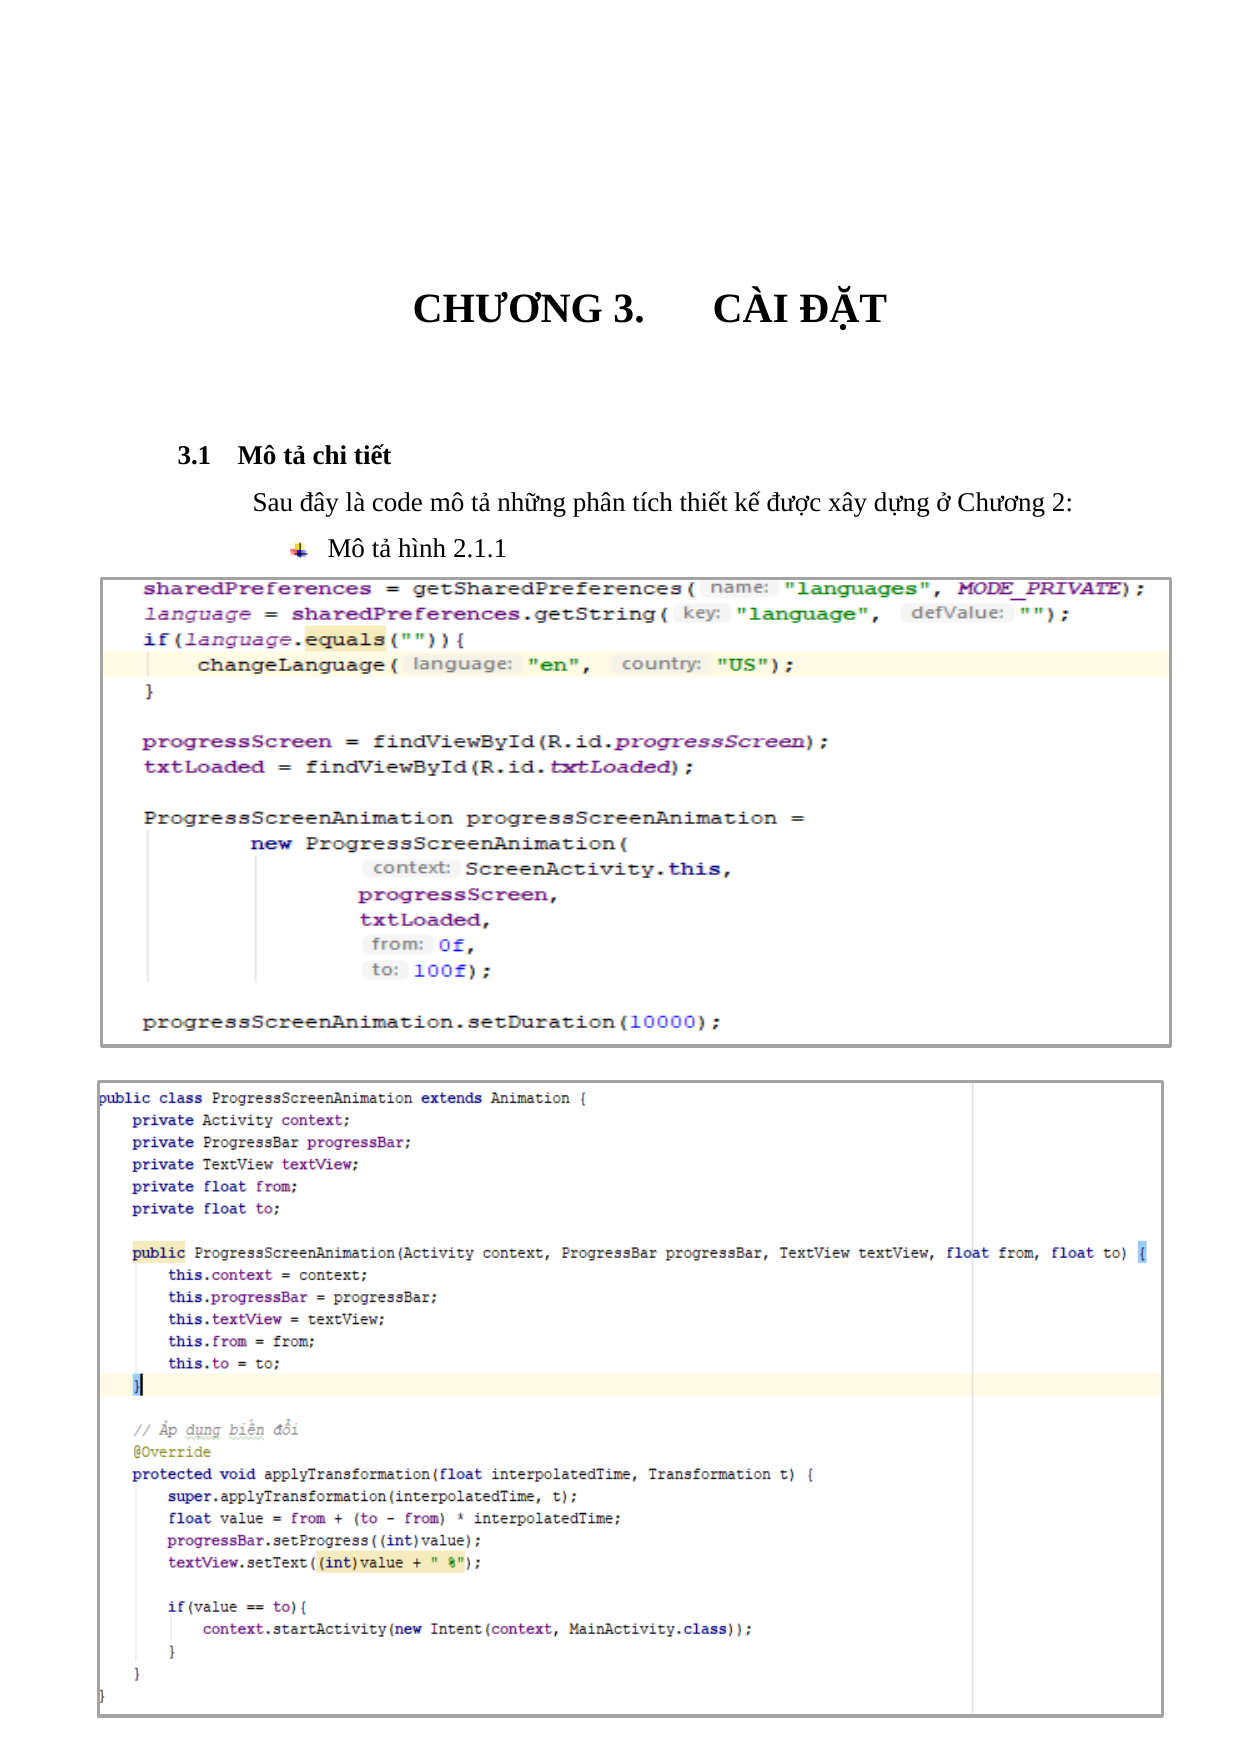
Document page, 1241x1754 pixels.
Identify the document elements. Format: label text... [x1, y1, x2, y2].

list Mô tả hình 2.1.1 [290, 532, 1122, 564]
picture [290, 541, 308, 558]
subtitle Mô tả chi tiết [177, 439, 1122, 470]
picture [100, 1083, 1161, 1714]
subtitle CÀI ĐẶT [177, 283, 1122, 331]
list Sau đây là code mô tả những phân tích thiết kế được xây dựng ở Chương 2: [252, 486, 1122, 517]
picture [103, 580, 1169, 1044]
